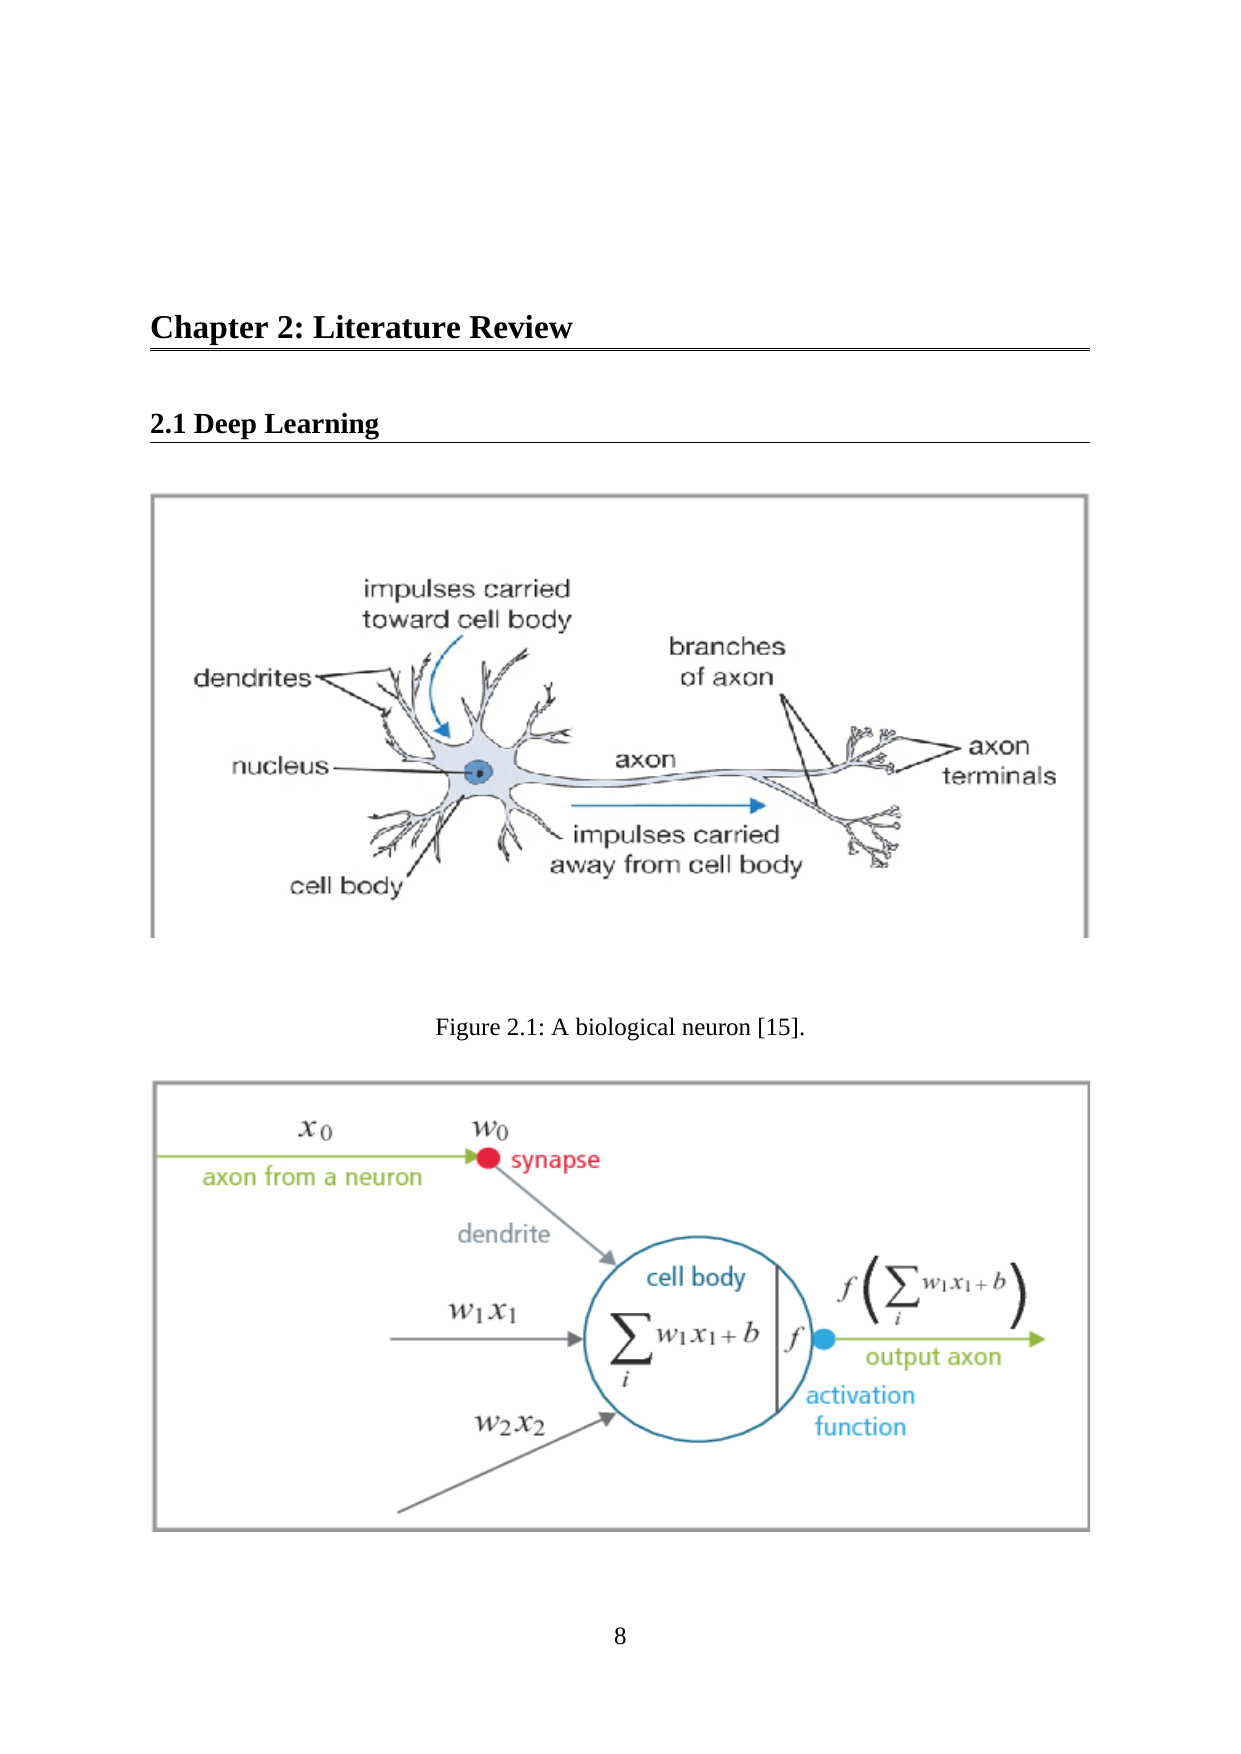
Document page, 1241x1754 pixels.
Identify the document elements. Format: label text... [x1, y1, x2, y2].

text Figure 2.1: A biological neuron [15]. [150, 1012, 1090, 1041]
subtitle Chapter 2: Literature Review [150, 307, 1090, 348]
picture [150, 1079, 1091, 1532]
picture [150, 492, 1091, 938]
subtitle 2.1 Deep Learning [150, 406, 1090, 442]
